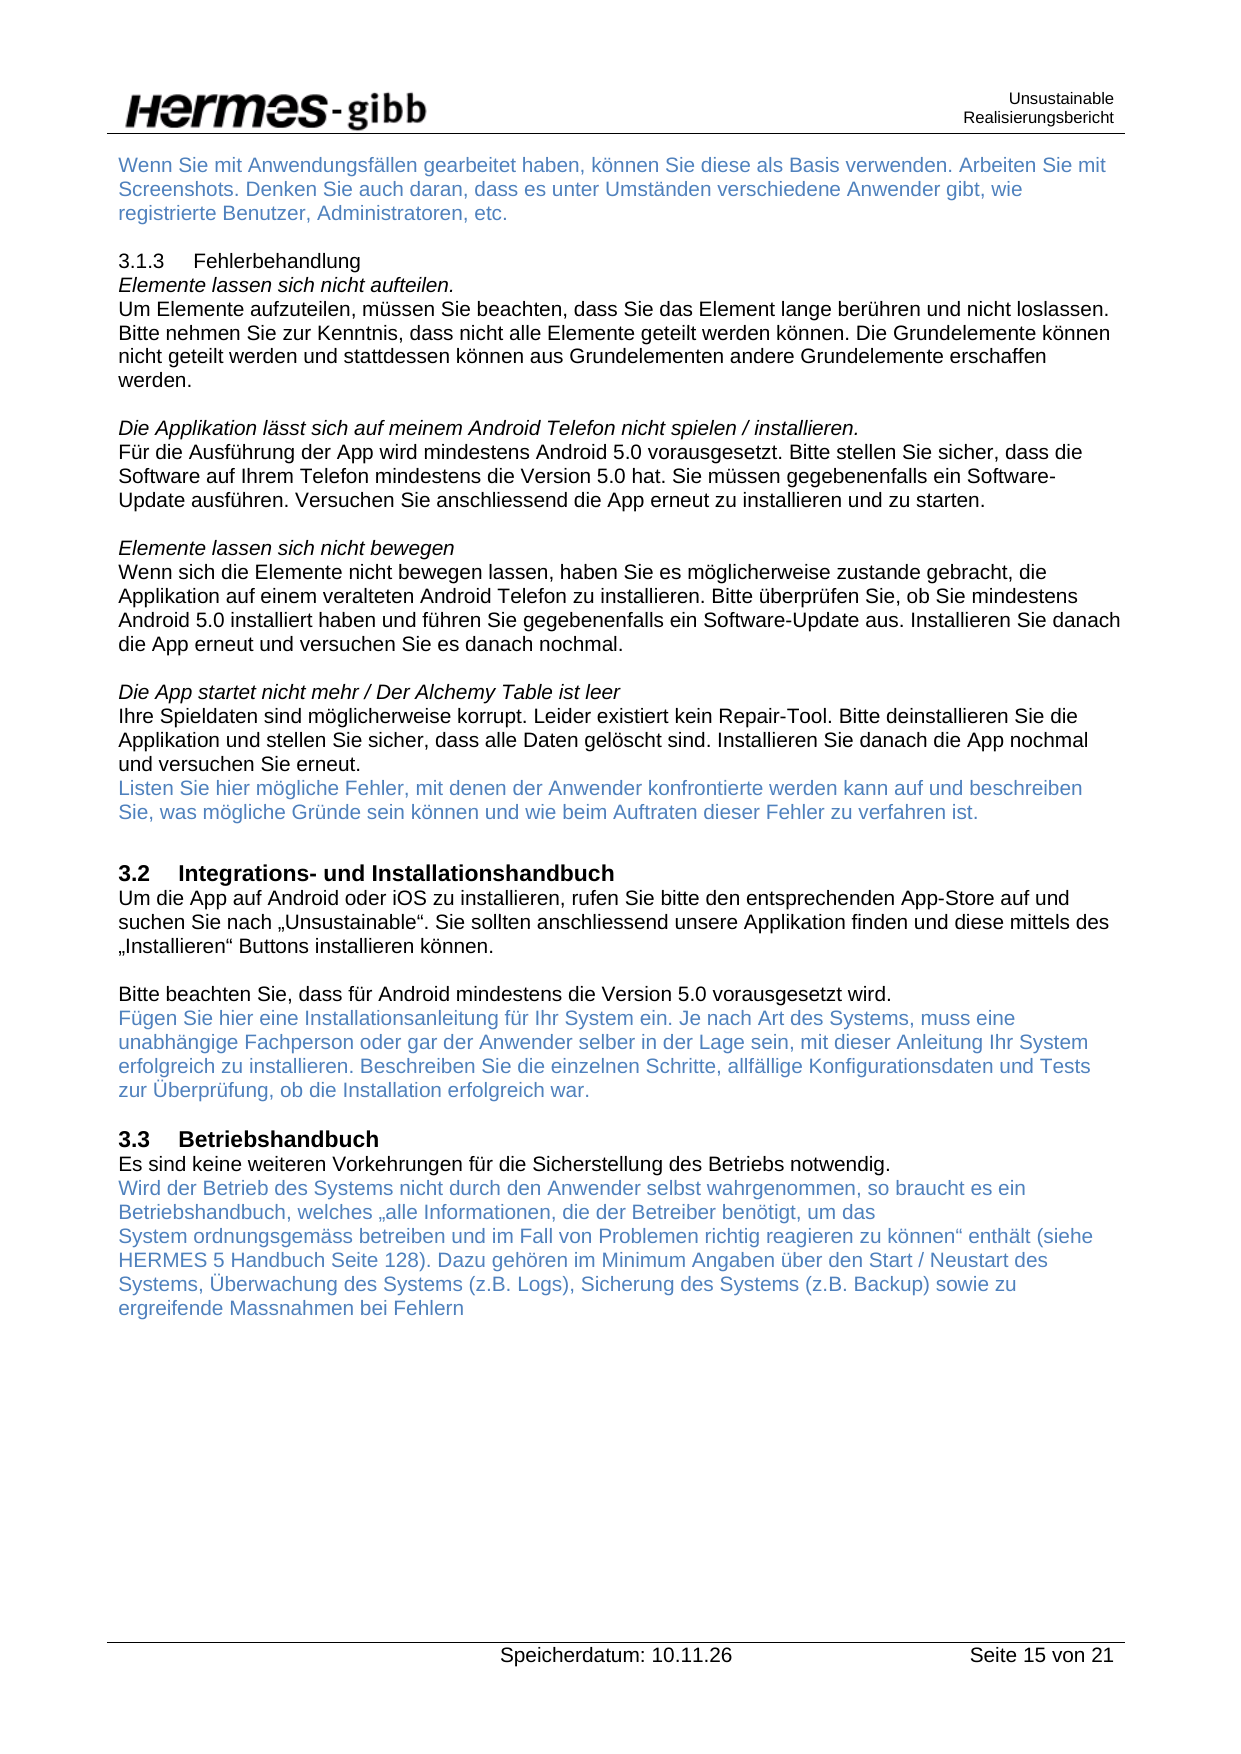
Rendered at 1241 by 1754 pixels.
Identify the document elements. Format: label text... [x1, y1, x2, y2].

text Für die Ausführung der App wird mindestens Android 5.0 vorausgesetzt. Bitte stellen Sie sicher, dass die Software auf Ihrem Telefon mindestens die Version 5.0 hat. Sie müssen gegebenenfalls ein Software-Update ausführen. Versuchen Sie anschliessend die App erneut zu installieren und zu starten. [118, 440, 1122, 512]
text Wenn Sie mit Anwendungsfällen gearbeitet haben, können Sie diese als Basis verwenden. Arbeiten Sie mit Screenshots. Denken Sie auch daran, dass es unter Umständen verschiedene Anwender gibt, wie registrierte Benutzer, Administratoren, etc. [118, 153, 1122, 224]
subtitle Fehlerbehandlung [118, 248, 1122, 272]
text Wird der Betrieb des Systems nicht durch den Anwender selbst wahrgenommen, so braucht es ein Betriebshandbuch, welches „alle Informationen, die der Betreiber benötigt, um das [118, 1176, 1122, 1224]
text Elemente lassen sich nicht aufteilen. [118, 272, 1122, 296]
text Listen Sie hier mögliche Fehler, mit denen der Anwender konfrontierte werden kann auf und beschreiben Sie, was mögliche Gründe sein können und wie beim Auftraten dieser Fehler zu verfahren ist. [118, 776, 1122, 823]
subtitle Betriebshandbuch [118, 1126, 1122, 1152]
text Es sind keine weiteren Vorkehrungen für die Sicherstellung des Betriebs notwendig. [118, 1152, 1122, 1176]
text Wenn sich die Elemente nicht bewegen lassen, haben Sie es möglicherweise zustande gebracht, die Applikation auf einem veralteten Android Telefon zu installieren. Bitte überprüfen Sie, ob Sie mindestens Android 5.0 installiert haben und führen Sie gegebenenfalls ein Software-Update aus. Installieren Sie danach die App erneut und versuchen Sie es danach nochmal. [118, 560, 1122, 656]
text Um die App auf Android oder iOS zu installieren, rufen Sie bitte den entsprechenden App-Store auf und suchen Sie nach „Unsustainable“. Sie sollten anschliessend unsere Applikation finden und diese mittels des „Installieren“ Buttons installieren können. [118, 886, 1122, 958]
text Die Applikation lässt sich auf meinem Android Telefon nicht spielen / installieren. [118, 416, 1122, 440]
text Um Elemente aufzuteilen, müssen Sie beachten, dass Sie das Element lange berühren und nicht loslassen. Bitte nehmen Sie zur Kenntnis, dass nicht alle Elemente geteilt werden können. Die Grundelemente können nicht geteilt werden und stattdessen können aus Grundelementen andere Grundelemente erschaffen werden. [118, 296, 1122, 392]
text System ordnungsgemäss betreiben und im Fall von Problemen richtig reagieren zu können“ enthält (siehe HERMES 5 Handbuch Seite 128). Dazu gehören im Minimum Angaben über den Start / Neustart des Systems, Überwachung des Systems (z.B. Logs), Sicherung des Systems (z.B. Backup) sowie zu ergreifende Massnahmen bei Fehlern [118, 1224, 1122, 1320]
text Fügen Sie hier eine Installationsanleitung für Ihr System ein. Je nach Art des Systems, muss eine unabhängige Fachperson oder gar der Anwender selber in der Lage sein, mit dieser Anleitung Ihr System erfolgreich zu installieren. Beschreiben Sie die einzelnen Schritte, allfällige Konfigurationsdaten und Tests zur Überprüfung, ob die Installation erfolgreich war. [118, 1006, 1122, 1102]
text Ihre Spieldaten sind möglicherweise korrupt. Leider existiert kein Repair-Tool. Bitte deinstallieren Sie die Applikation und stellen Sie sicher, dass alle Daten gelöscht sind. Installieren Sie danach die App nochmal und versuchen Sie erneut. [118, 704, 1122, 776]
subtitle Integrations- und Installationshandbuch [118, 860, 1122, 886]
text Elemente lassen sich nicht bewegen [118, 536, 1122, 560]
text Die App startet nicht mehr / Der Alchemy Table ist leer [118, 680, 1122, 704]
text Bitte beachten Sie, dass für Android mindestens die Version 5.0 vorausgesetzt wird. [118, 982, 1122, 1006]
